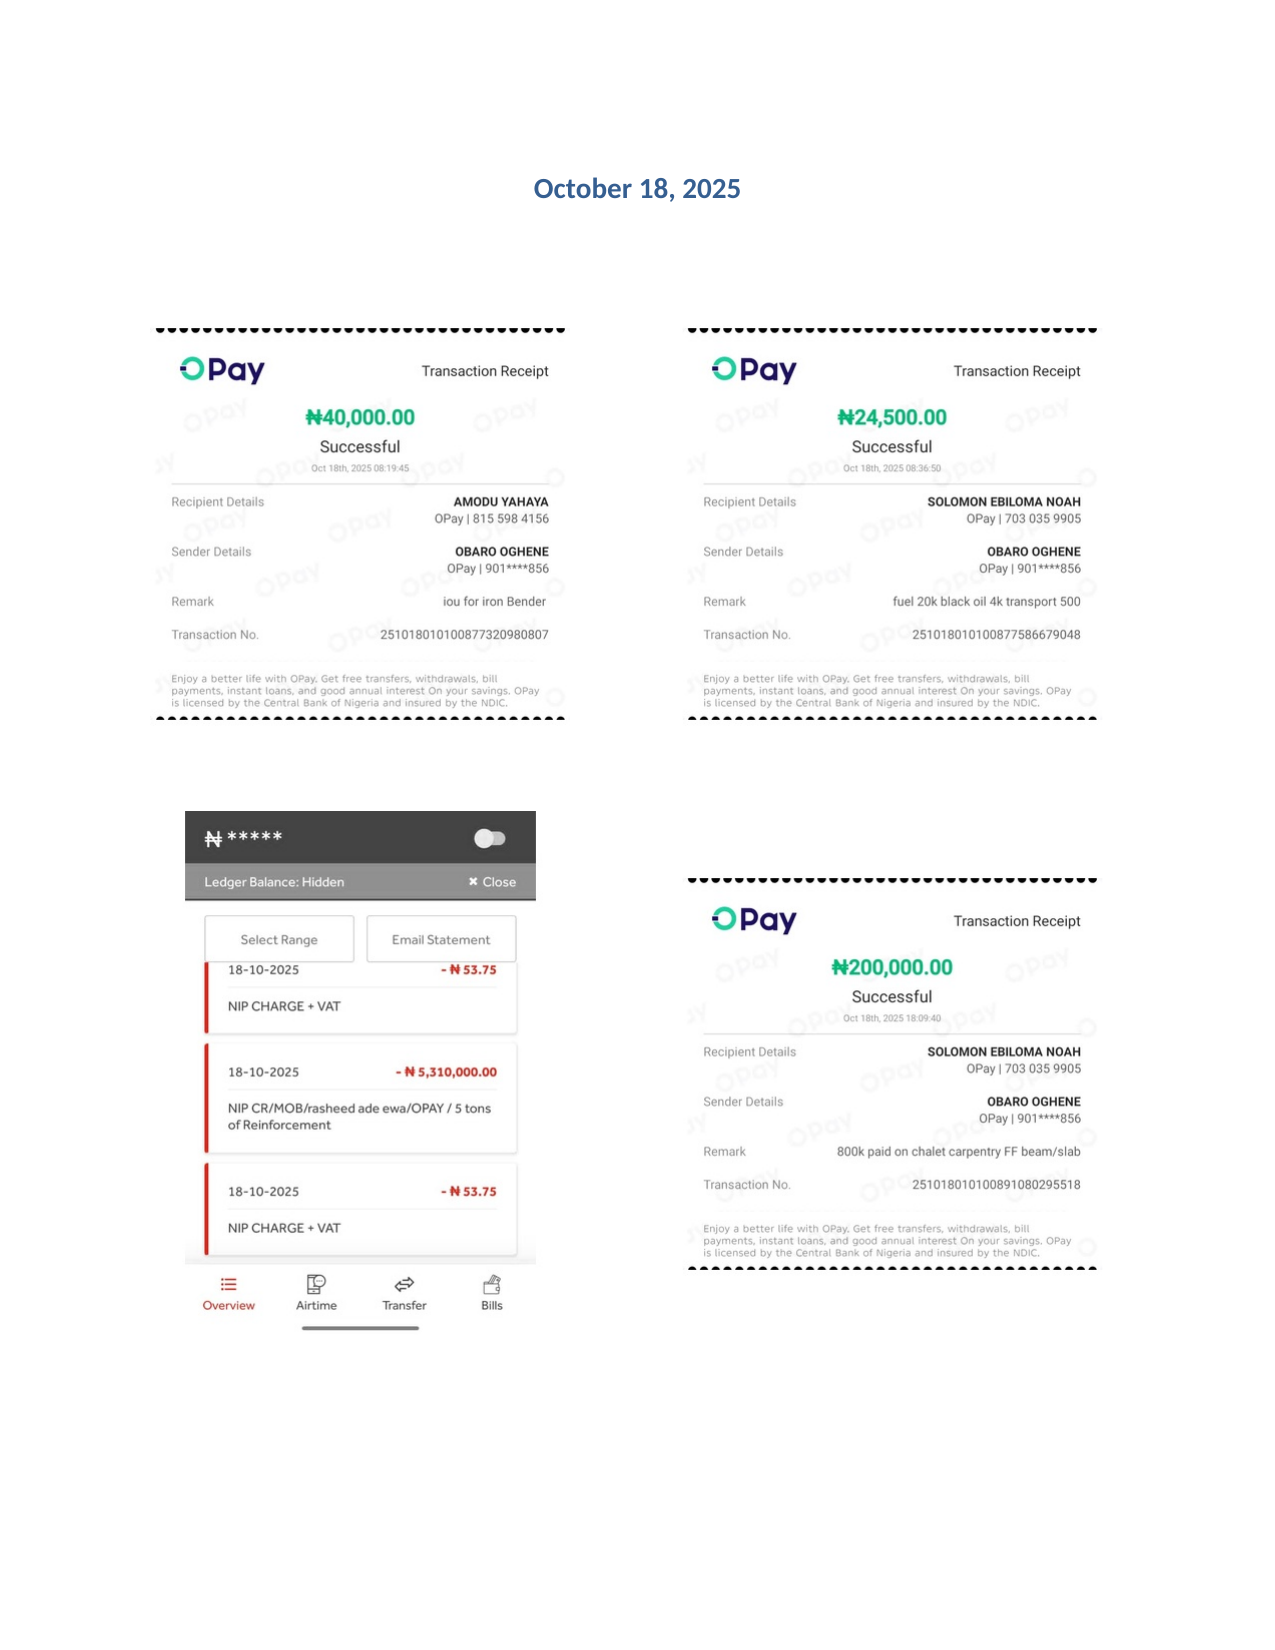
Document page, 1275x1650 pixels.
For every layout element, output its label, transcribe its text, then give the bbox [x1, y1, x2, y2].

picture [682, 811, 1103, 1337]
table_cell [94, 812, 626, 1361]
picture [150, 811, 570, 1337]
picture [150, 262, 570, 787]
table_header [626, 262, 1159, 812]
table_cell [626, 812, 1159, 1361]
subtitle October 18, 2025 [105, 170, 1170, 206]
table_header [94, 262, 626, 812]
picture [682, 262, 1103, 787]
